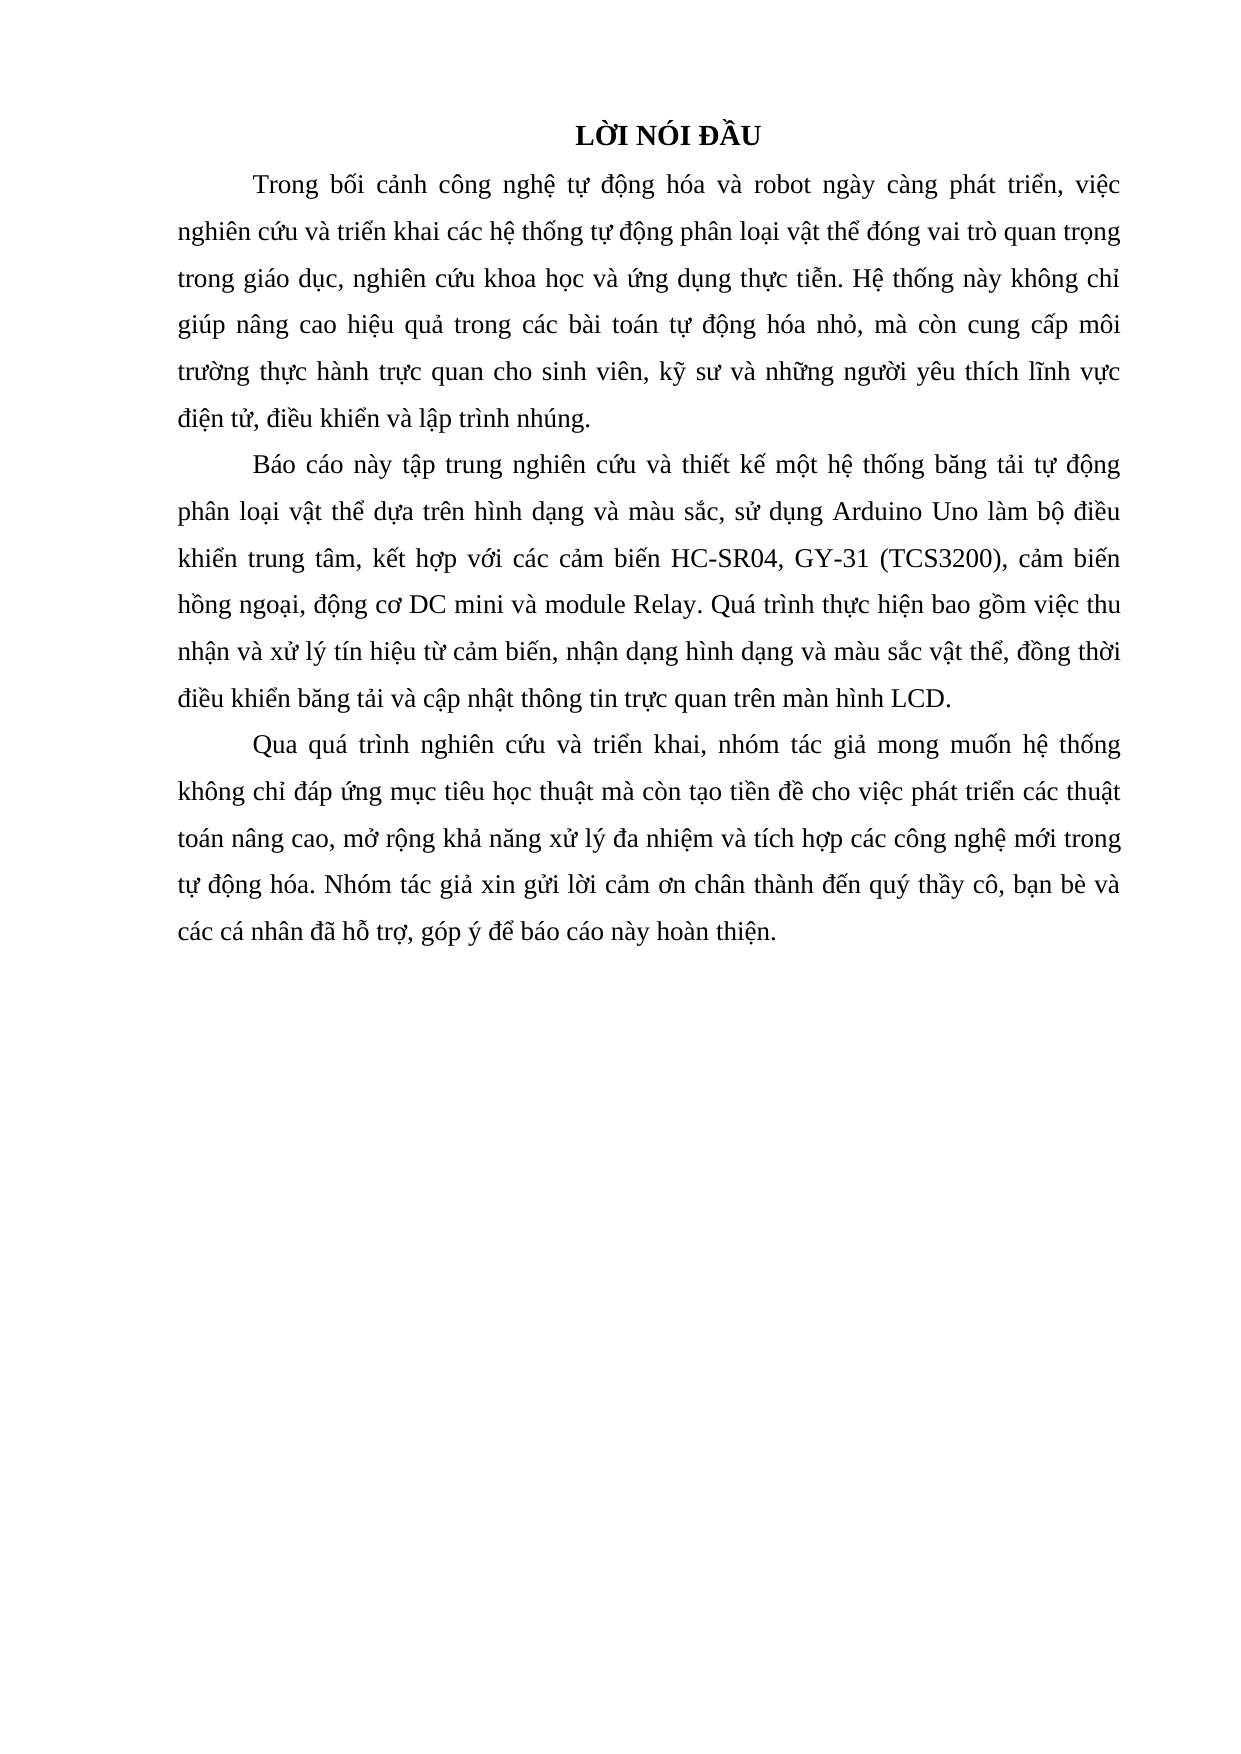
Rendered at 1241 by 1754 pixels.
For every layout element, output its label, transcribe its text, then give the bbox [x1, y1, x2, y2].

text LỜI NÓI ĐẦU [177, 118, 1122, 152]
text Báo cáo này tập trung nghiên cứu và thiết kế một hệ thống băng tải tự động phân loại vật thể dựa trên hình dạng và màu sắc, sử dụng Arduino Uno làm bộ điều khiển trung tâm, kết hợp với các cảm biến HC-SR04, GY-31 (TCS3200), cảm biến hồng ngoại, động cơ DC mini và module Relay. Quá trình thực hiện bao gồm việc thu nhận và xử lý tín hiệu từ cảm biến, nhận dạng hình dạng và màu sắc vật thể, đồng thời điều khiển băng tải và cập nhật thông tin trực quan trên màn hình LCD. [177, 448, 1122, 713]
text Qua quá trình nghiên cứu và triển khai, nhóm tác giả mong muốn hệ thống không chỉ đáp ứng mục tiêu học thuật mà còn tạo tiền đề cho việc phát triển các thuật toán nâng cao, mở rộng khả năng xử lý đa nhiệm và tích hợp các công nghệ mới trong tự động hóa. Nhóm tác giả xin gửi lời cảm ơn chân thành đến quý thầy cô, bạn bè và các cá nhân đã hỗ trợ, góp ý để báo cáo này hoàn thiện. [177, 728, 1122, 946]
text Trong bối cảnh công nghệ tự động hóa và robot ngày càng phát triển, việc nghiên cứu và triển khai các hệ thống tự động phân loại vật thể đóng vai trò quan trọng trong giáo dục, nghiên cứu khoa học và ứng dụng thực tiễn. Hệ thống này không chỉ giúp nâng cao hiệu quả trong các bài toán tự động hóa nhỏ, mà còn cung cấp môi trường thực hành trực quan cho sinh viên, kỹ sư và những người yêu thích lĩnh vực điện tử, điều khiển và lập trình nhúng. [177, 168, 1122, 433]
